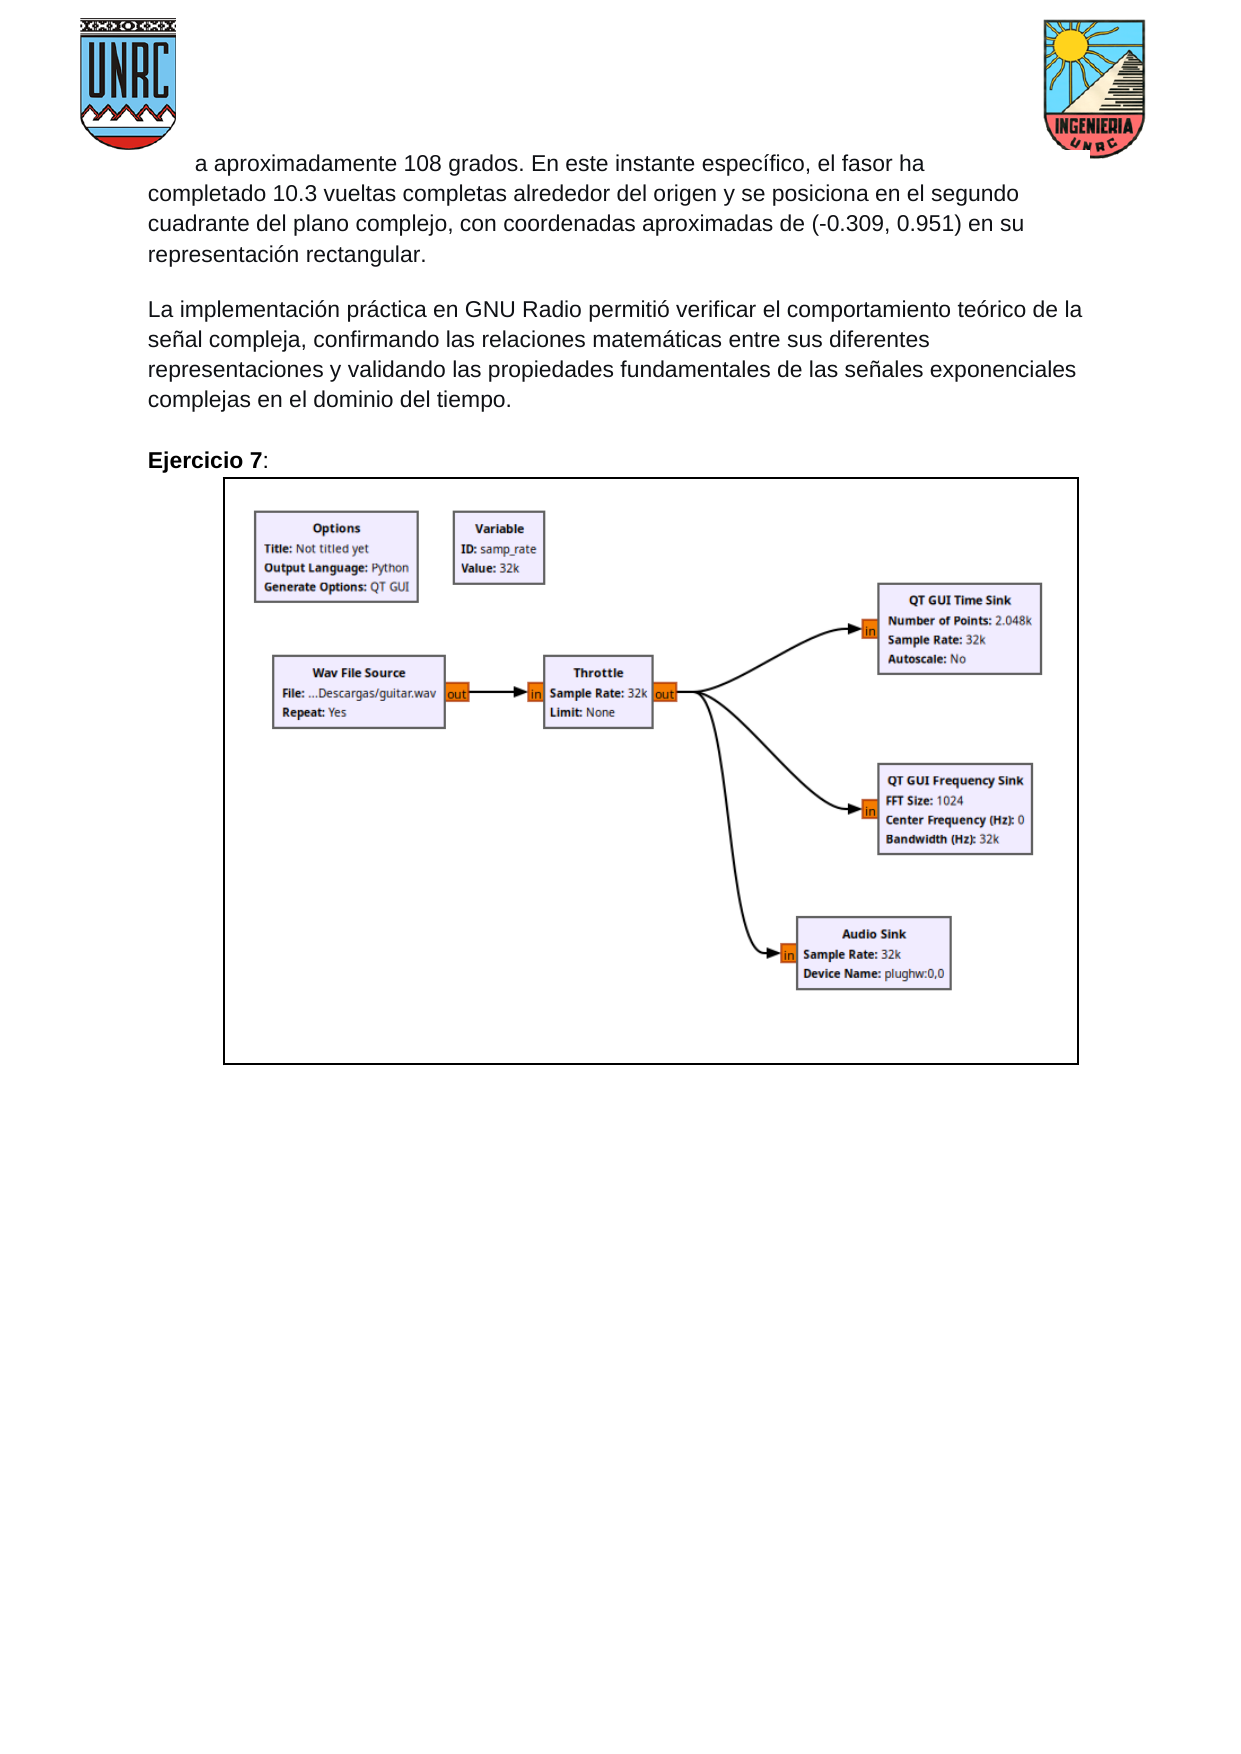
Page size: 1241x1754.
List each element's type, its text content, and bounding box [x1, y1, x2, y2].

picture [225, 479, 1077, 1063]
picture [1042, 18, 1147, 159]
text La implementación práctica en GNU Radio permitió verificar el comportamiento teórico de la señal compleja, confirmando las relaciones matemáticas entre sus diferentes representaciones y validando las propiedades fundamentales de las señales exponenciales complejas en el dominio del tiempo. [148, 296, 1090, 413]
picture [80, 18, 176, 150]
text Ejercicio 7: [148, 447, 1090, 473]
